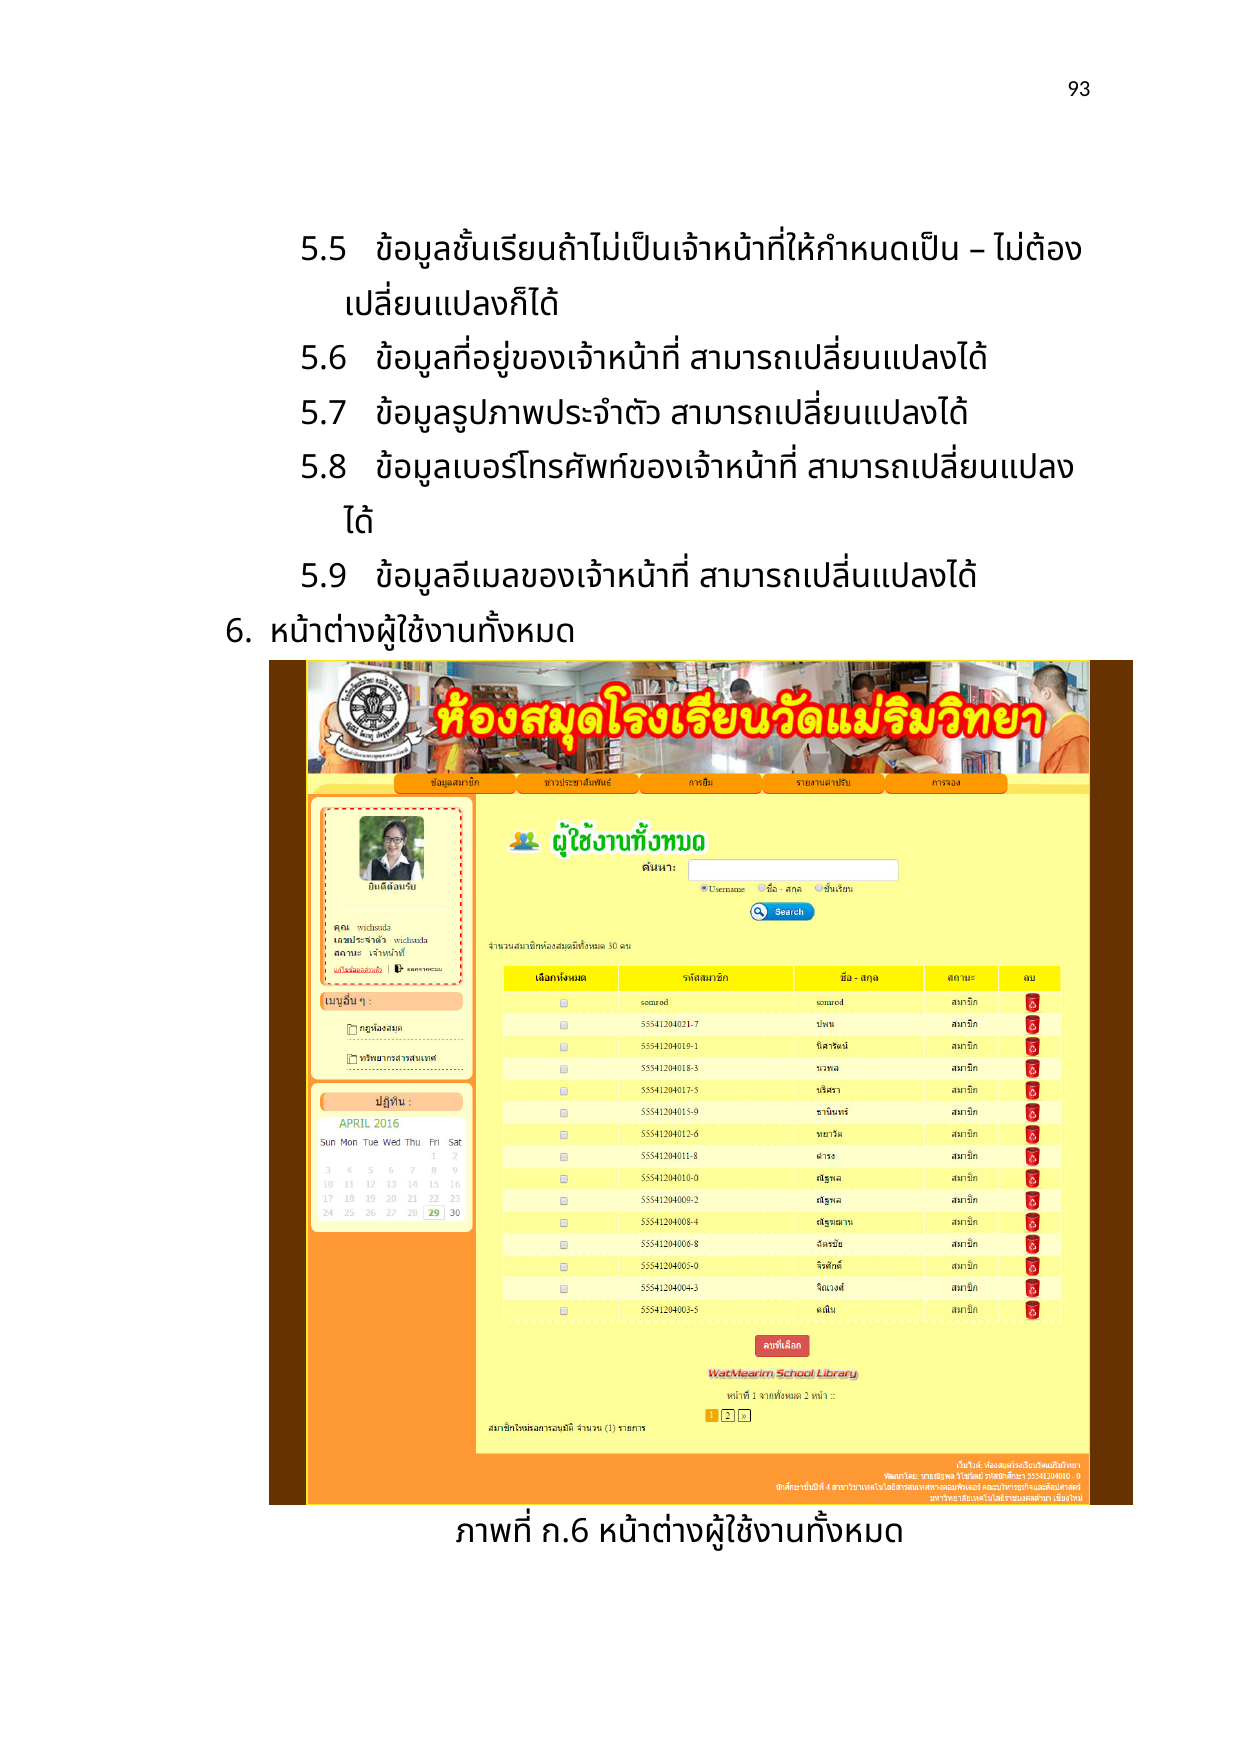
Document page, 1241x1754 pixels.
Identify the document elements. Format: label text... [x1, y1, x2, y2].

picture [269, 660, 1133, 1505]
list ข้อมูลที่อยู่ของเจ้าหน้าที่ สามารถเปลี่ยนแปลงได้ [300, 334, 1090, 384]
list ข้อมูลอีเมลของเจ้าหน้าที่ สามารถเปลี่นแปลงได้ [300, 552, 1090, 603]
list ข้อมูลรูปภาพประจำตัว สามารถเปลี่ยนแปลงได้ [300, 388, 1090, 439]
list ข้อมูลเบอร์โทรศัพท์ของเจ้าหน้าที่ สามารถเปลี่ยนแปลงได้ [300, 443, 1090, 548]
list ข้อมูลชั้นเรียนถ้าไม่เป็นเจ้าหน้าที่ให้กำหนดเป็น – ไม่ต้องเปลี่ยนแปลงก็ได้ [300, 225, 1090, 330]
list ภาพที่ ก.6 หน้าต่างผู้ใช้งานทั้งหมด [269, 1507, 1090, 1558]
